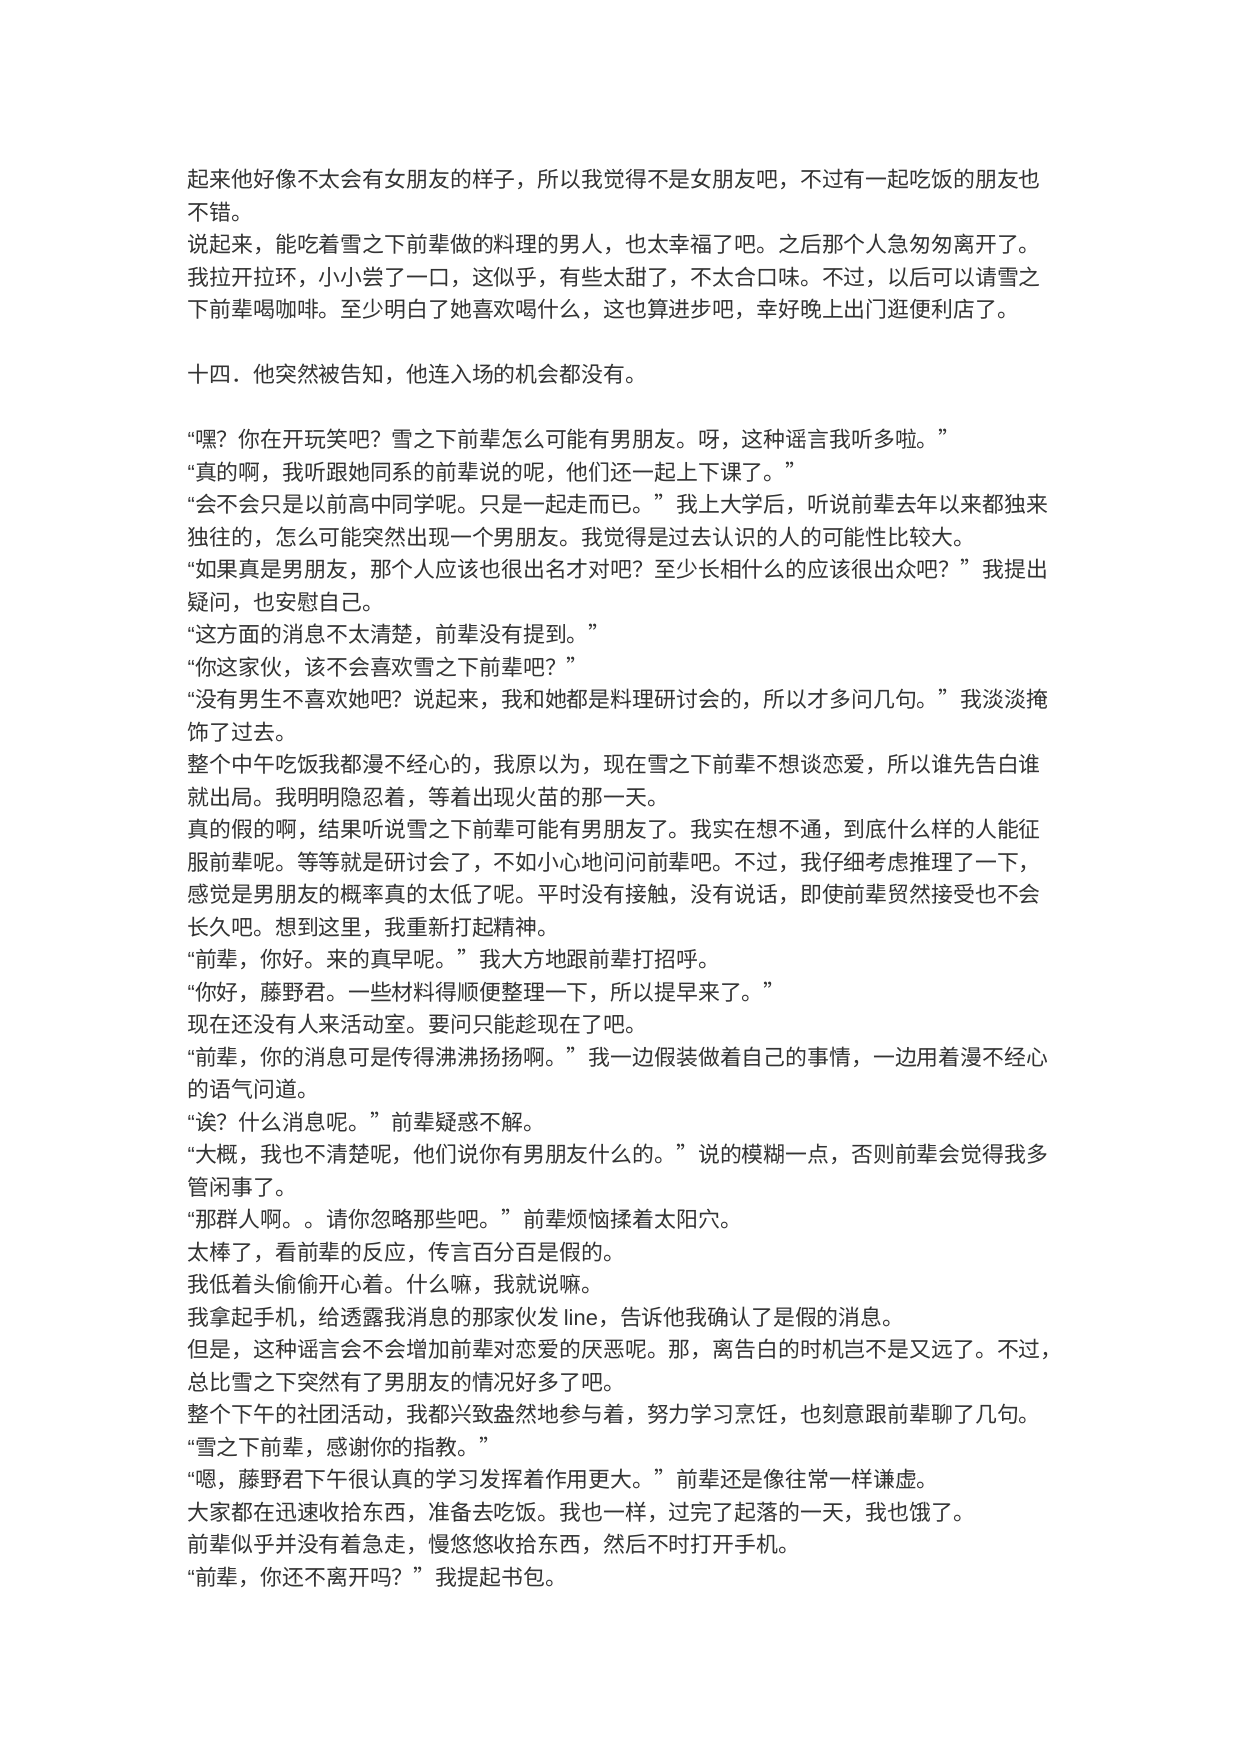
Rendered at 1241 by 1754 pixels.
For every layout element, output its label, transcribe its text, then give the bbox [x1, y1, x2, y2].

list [187, 162, 1053, 324]
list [187, 422, 1053, 1592]
list 十四．他突然被告知，他连入场的机会都没有。 [187, 357, 1053, 389]
